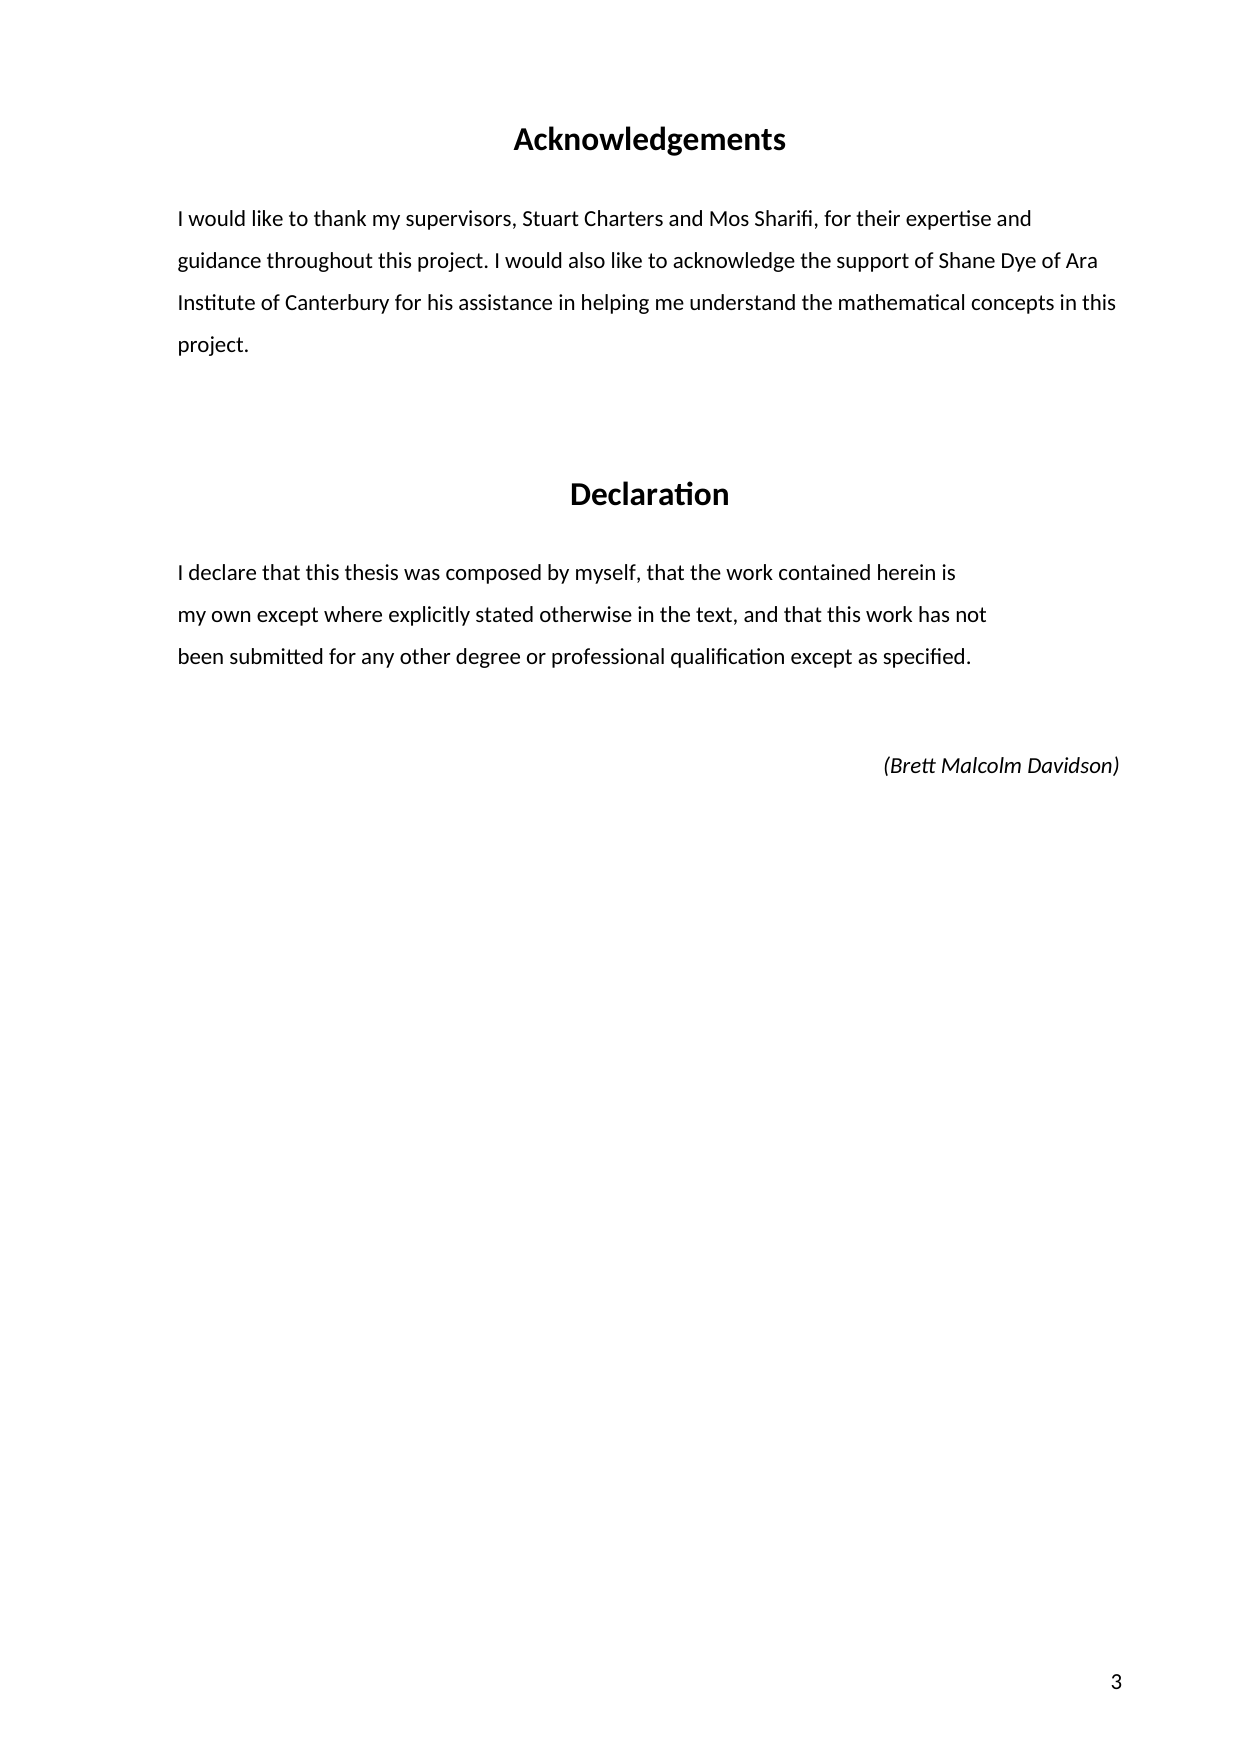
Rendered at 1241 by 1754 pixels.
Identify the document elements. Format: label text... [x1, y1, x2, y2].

text I would like to thank my supervisors, Stuart Charters and Mos Sharifi, for their expertise and guidance throughout this project. I would also like to acknowledge the support of Shane Dye of Ara Institute of Canterbury for his assistance in helping me understand the mathematical concepts in this project. [177, 204, 1122, 358]
subtitle Declaration [177, 397, 1122, 513]
text I declare that this thesis was composed by myself, that the work contained herein is my own except where explicitly stated otherwise in the text, and that this work has not been submitted for any other degree or professional qualification except as specified. [177, 558, 1122, 712]
subtitle Acknowledgements [177, 118, 1122, 159]
text (Brett Malcolm Davidson) [177, 751, 1122, 779]
